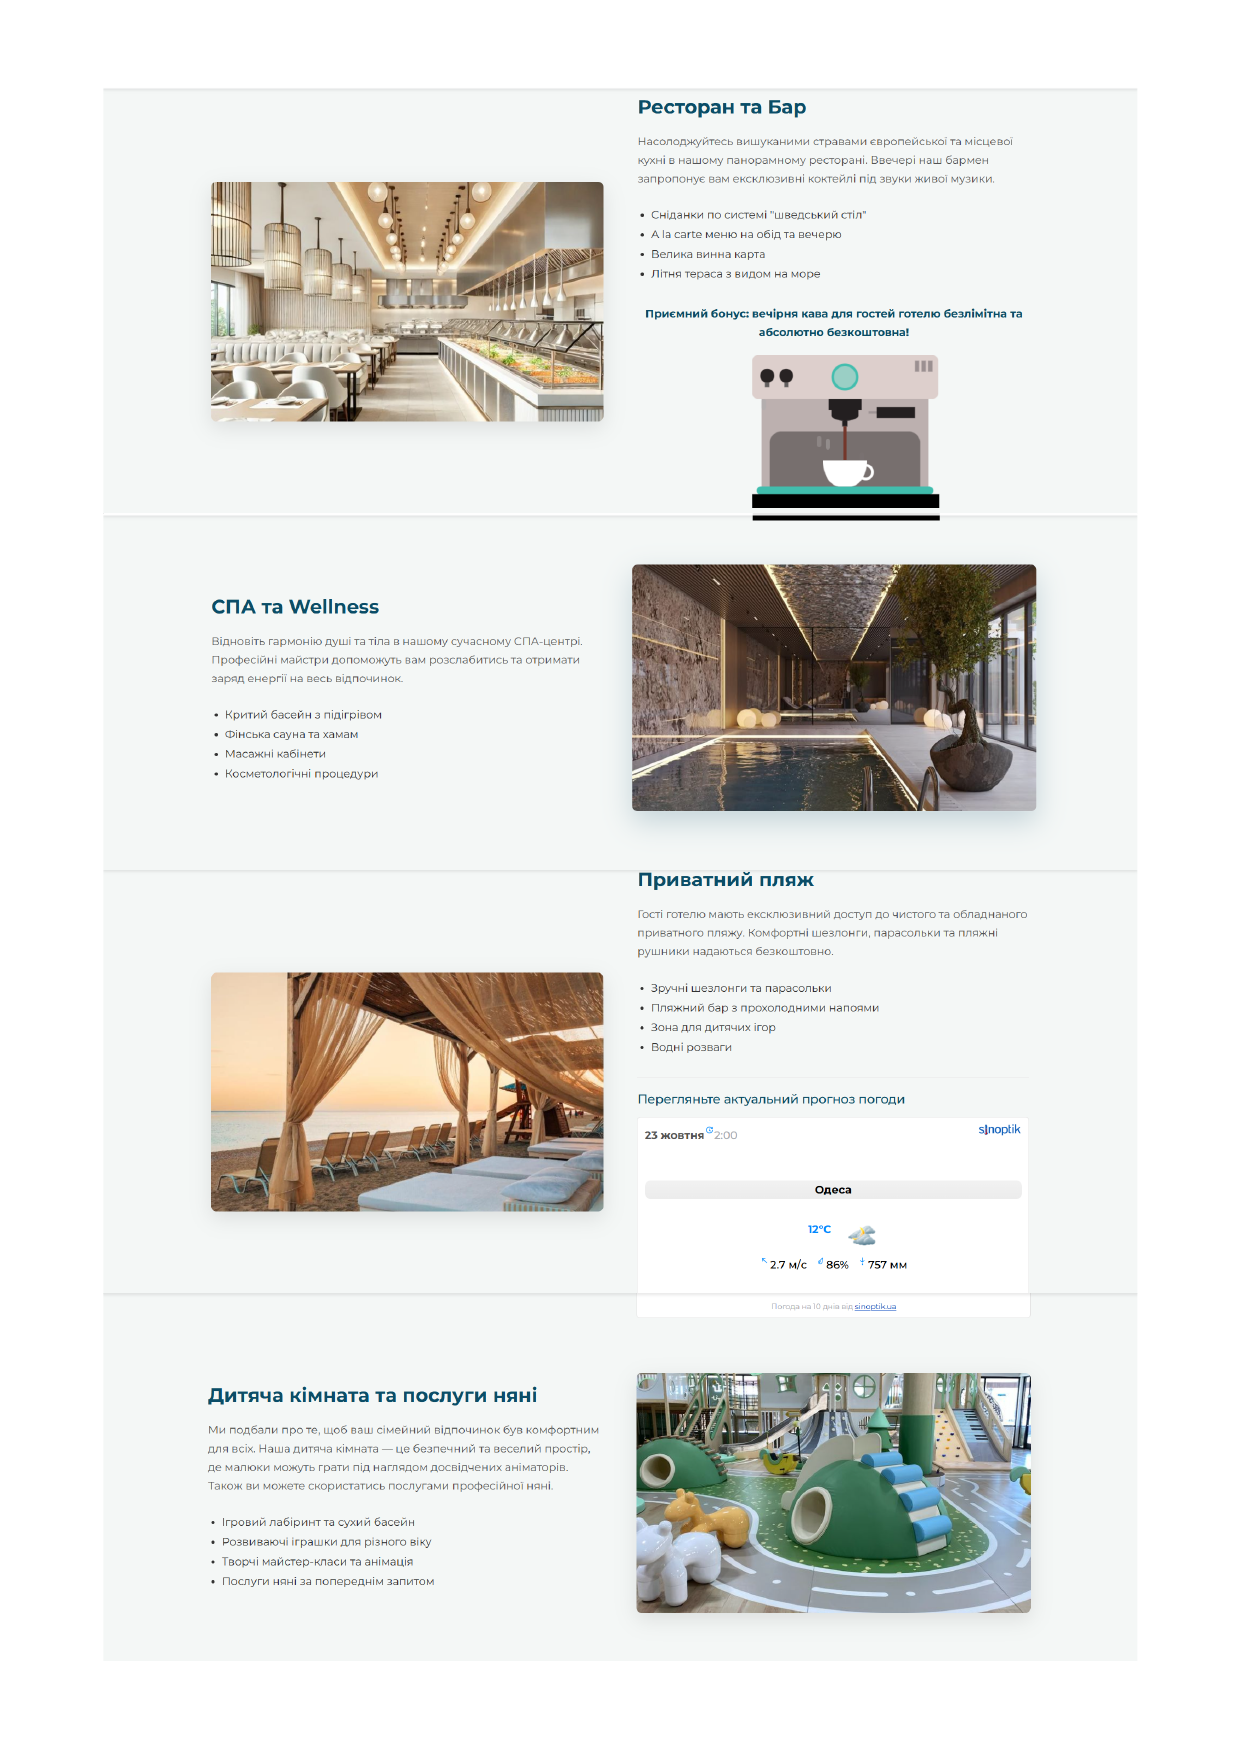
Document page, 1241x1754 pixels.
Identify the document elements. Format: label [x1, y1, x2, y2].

picture [103, 87, 1138, 1661]
